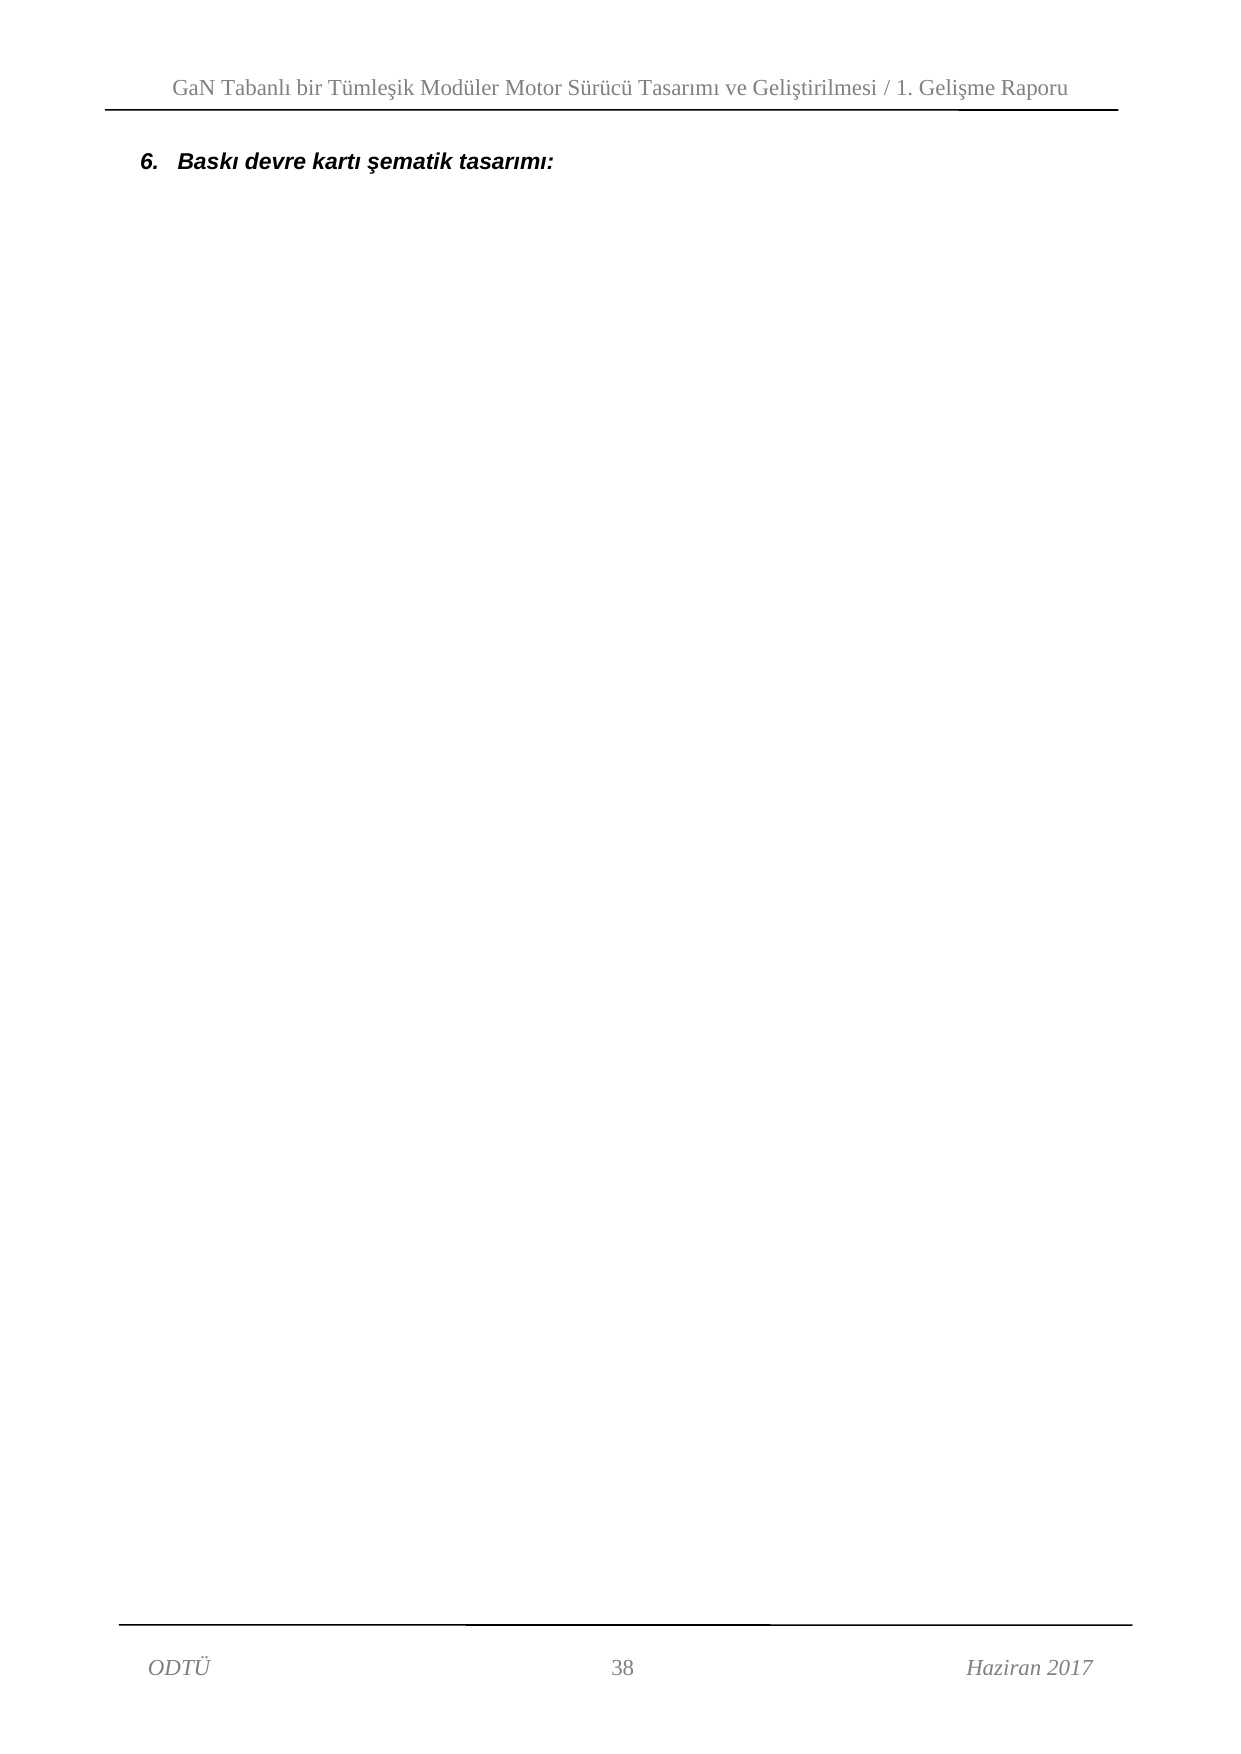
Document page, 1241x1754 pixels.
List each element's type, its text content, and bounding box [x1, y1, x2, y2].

list Baskı devre kartı şematik tasarımı: [140, 148, 1093, 174]
